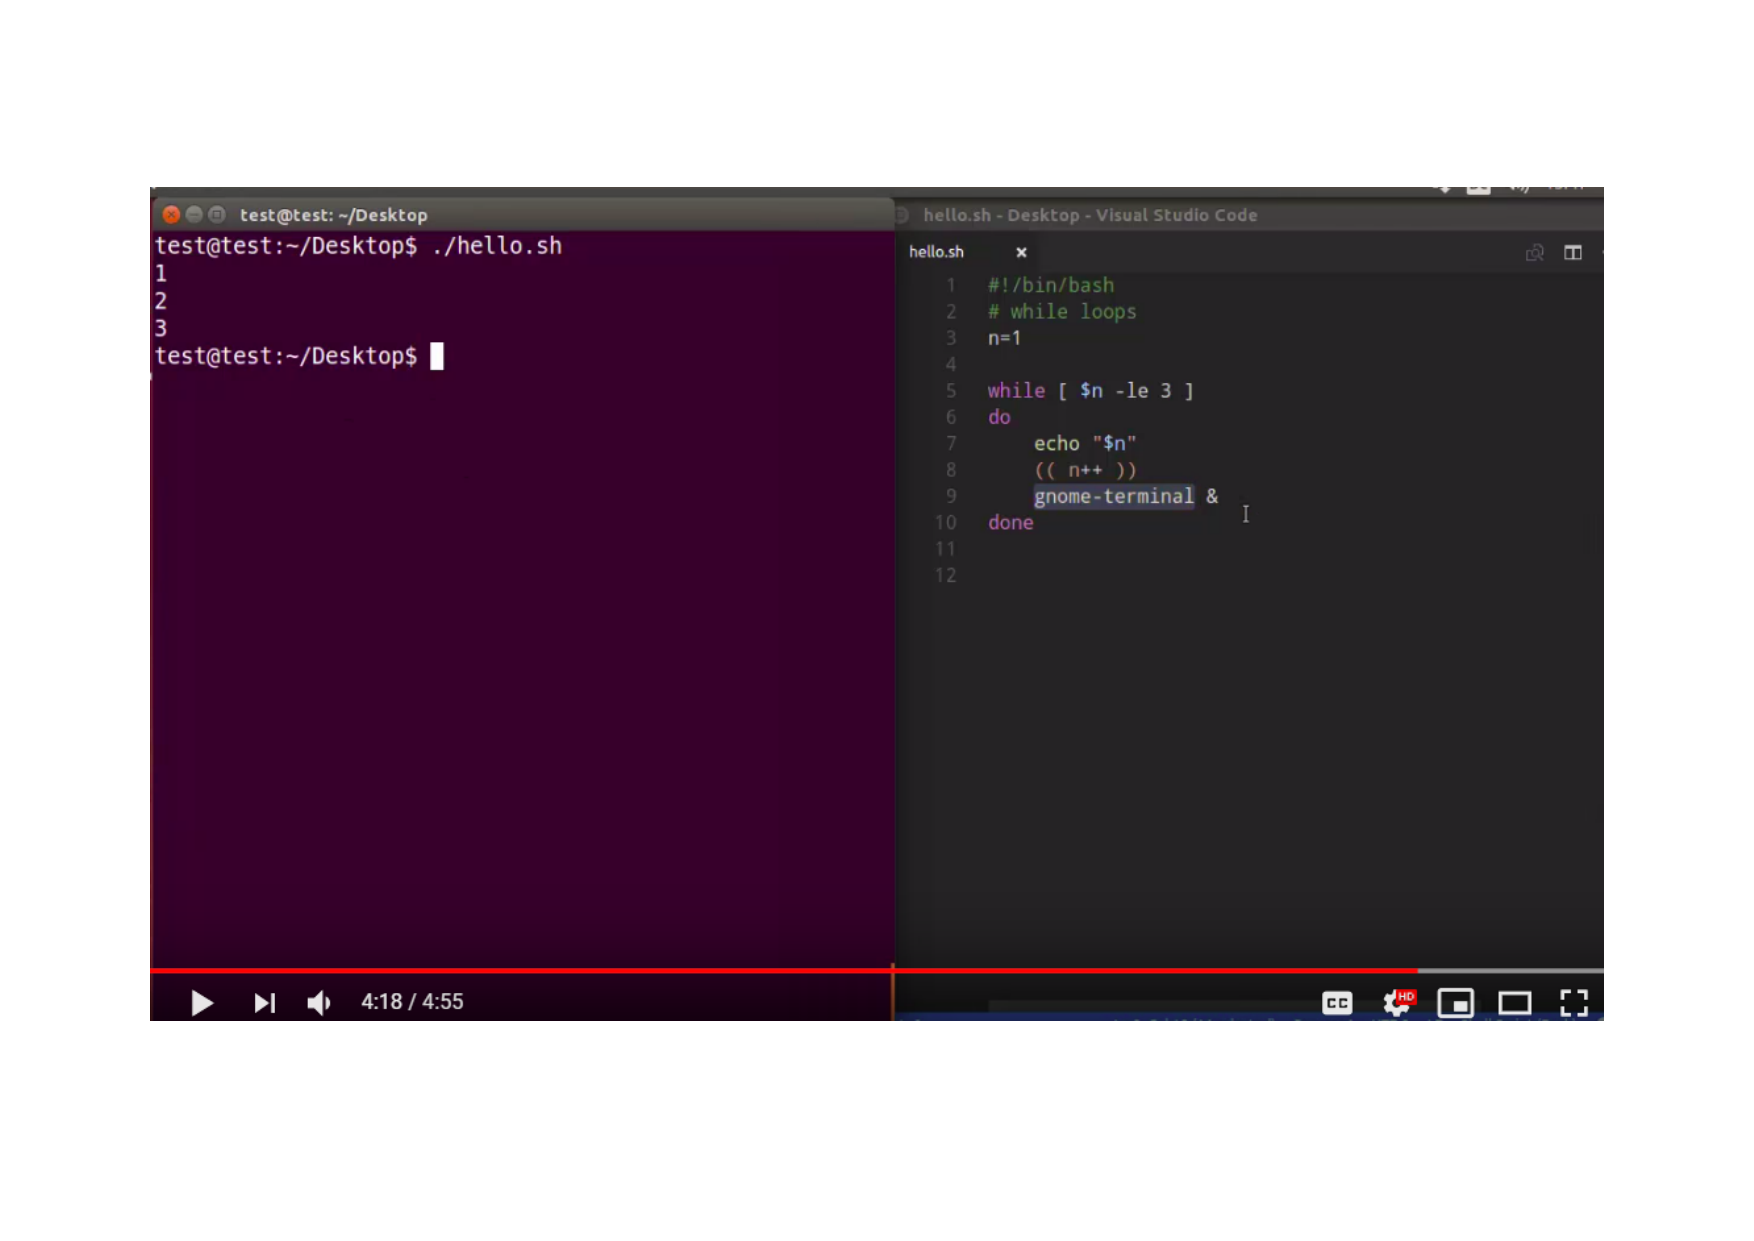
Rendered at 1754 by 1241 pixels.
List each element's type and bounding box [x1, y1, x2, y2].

picture [150, 187, 1604, 1021]
